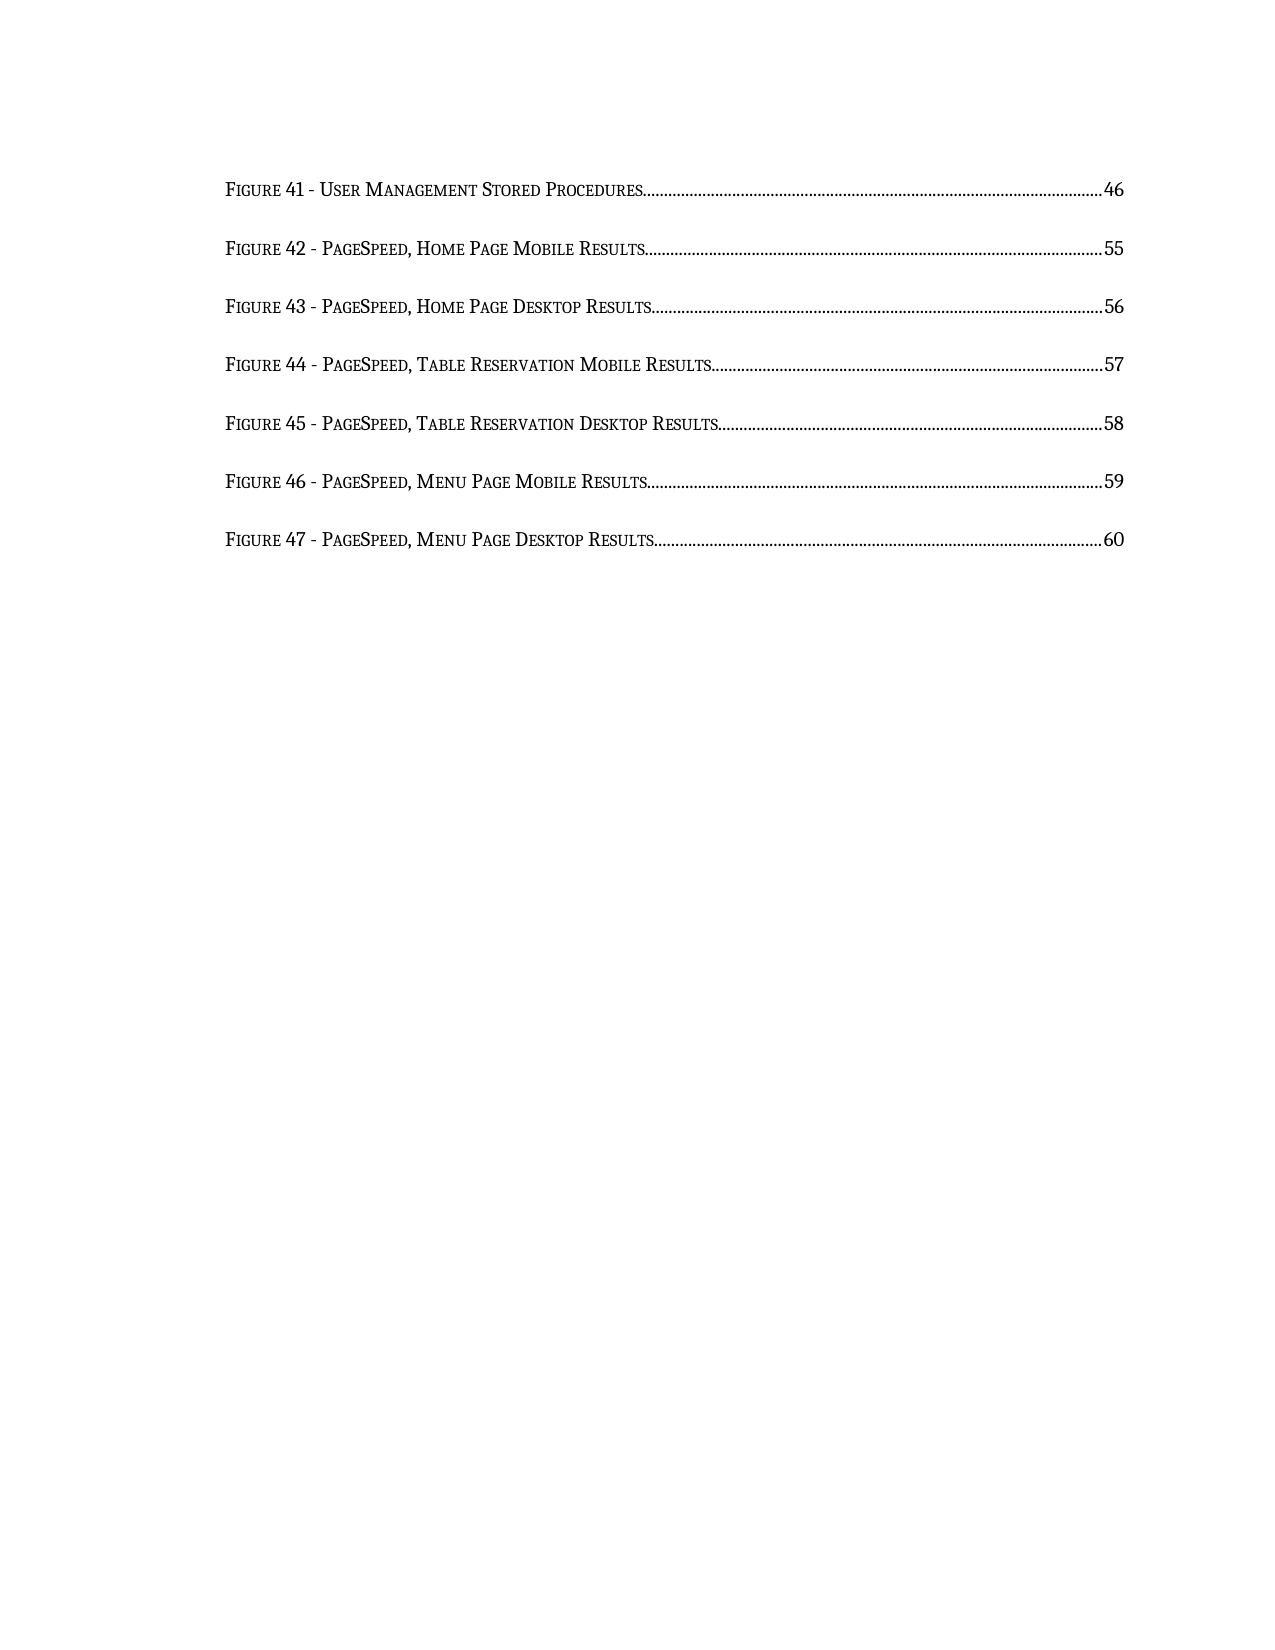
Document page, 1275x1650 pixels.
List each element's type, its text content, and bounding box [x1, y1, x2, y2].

text Figure 44 - PageSpeed, Table Reservation Mobile Results 57 [225, 325, 1125, 383]
text Figure 41 - User Management Stored Procedures 46 [225, 150, 1125, 208]
text Figure 42 - PageSpeed, Home Page Mobile Results 55 [225, 208, 1125, 267]
text Figure 43 - PageSpeed, Home Page Desktop Results 56 [225, 267, 1125, 325]
text Figure 45 - PageSpeed, Table Reservation Desktop Results 58 [225, 383, 1125, 442]
text Figure 47 - PageSpeed, Menu Page Desktop Results 60 [225, 500, 1125, 558]
text Figure 46 - PageSpeed, Menu Page Mobile Results 59 [225, 442, 1125, 500]
